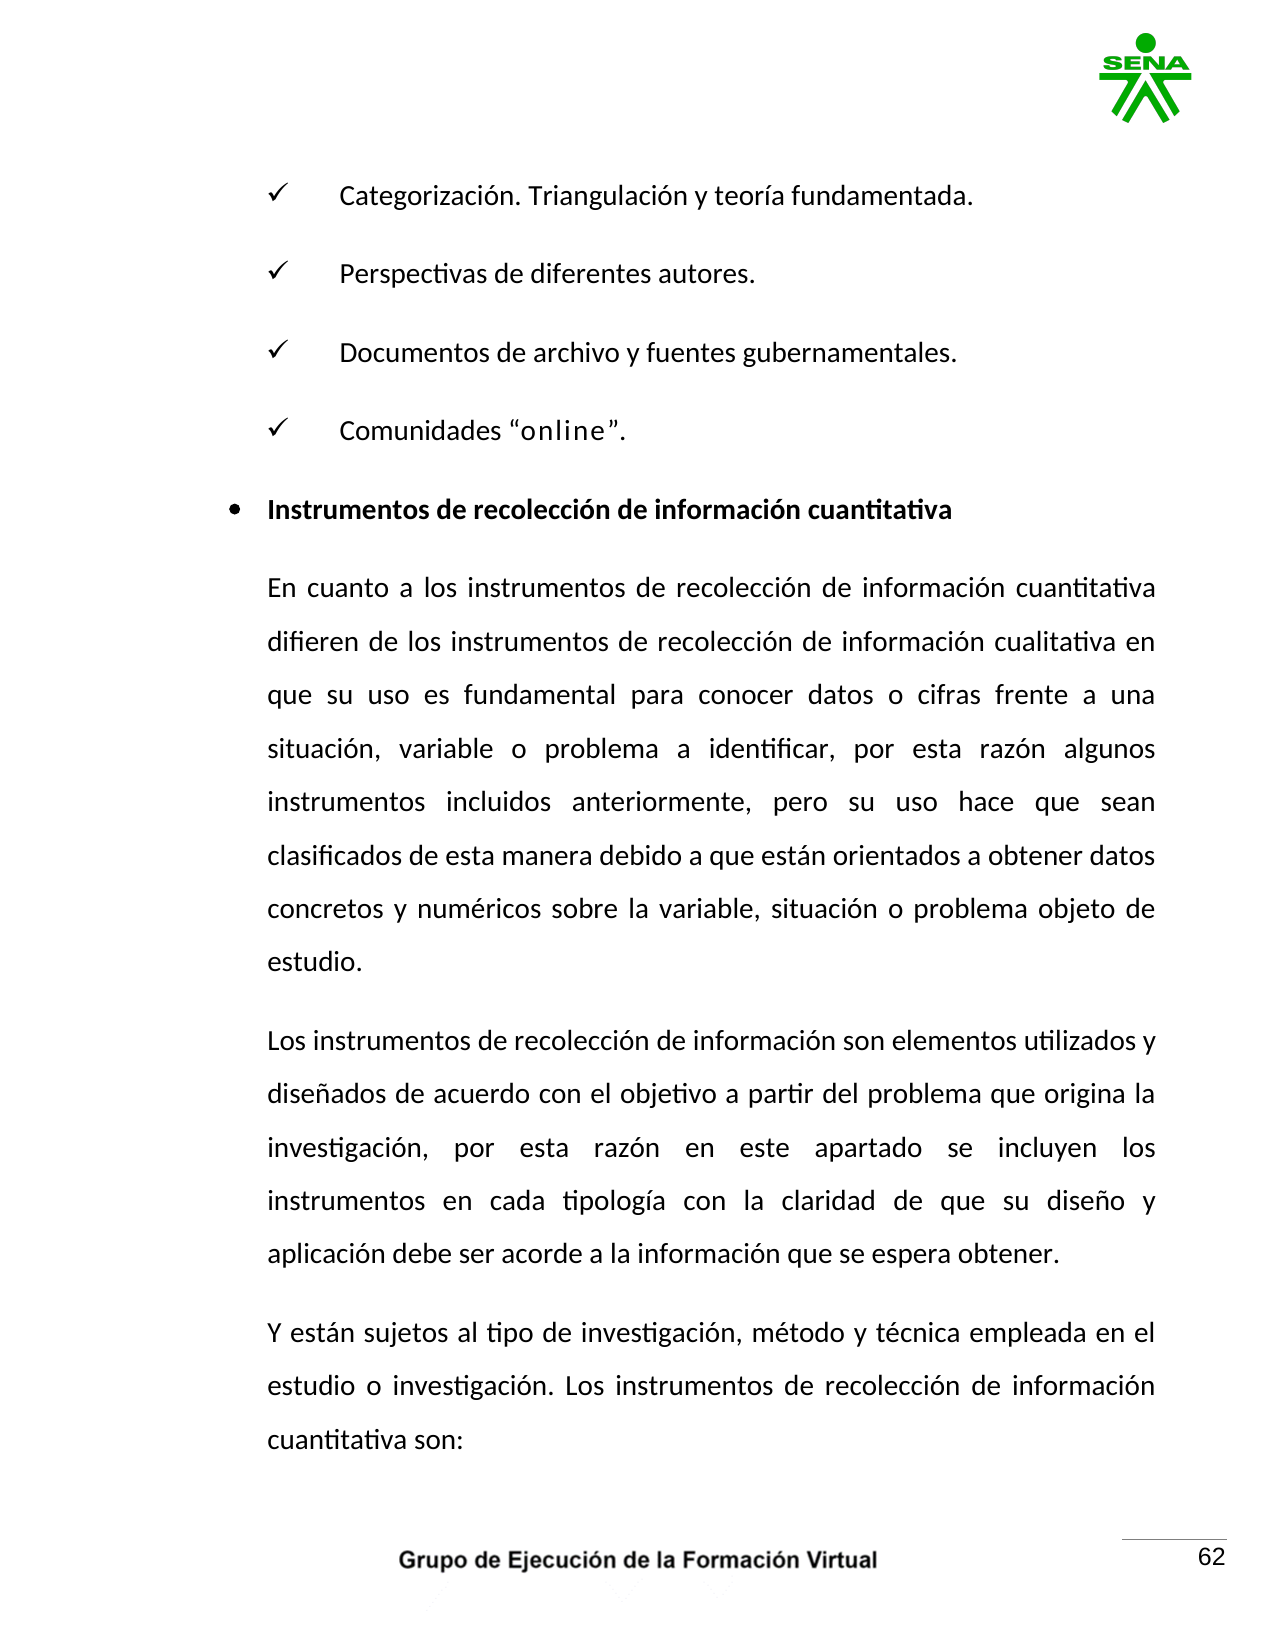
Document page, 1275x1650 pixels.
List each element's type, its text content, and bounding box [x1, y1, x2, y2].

text Y están sujetos al tipo de investigación, método y técnica empleada en el estudio o investigación. Los instrumentos de recolección de información cuantitativa son: [267, 1314, 1157, 1457]
picture [1099, 33, 1192, 123]
list Categorización. Triangulación y teoría fundamentada. [266, 177, 1157, 213]
text En cuanto a los instrumentos de recolección de información cuantitativa difieren de los instrumentos de recolección de información cualitativa en que su uso es fundamental para conocer datos o cifras frente a una situación, variable o problema a identificar, por esta razón algunos instrumentos incluidos anteriormente, pero su uso hace que sean clasificados de esta manera debido a que están orientados a obtener datos concretos y numéricos sobre la variable, situación o problema objeto de estudio. [267, 569, 1157, 979]
list Instrumentos de recolección de información cuantitativa [229, 491, 1157, 527]
list Comunidades “online”. [266, 412, 1157, 448]
text Los instrumentos de recolección de información son elementos utilizados y diseñados de acuerdo con el objetivo a partir del problema que origina la investigación, por esta razón en este apartado se incluyen los instrumentos en cada tipología con la claridad de que su diseño y aplicación debe ser acorde a la información que se espera obtener. [267, 1022, 1157, 1271]
picture [0, 1500, 1275, 1611]
list Documentos de archivo y fuentes gubernamentales. [266, 334, 1157, 370]
list Perspectivas de diferentes autores. [266, 256, 1157, 291]
